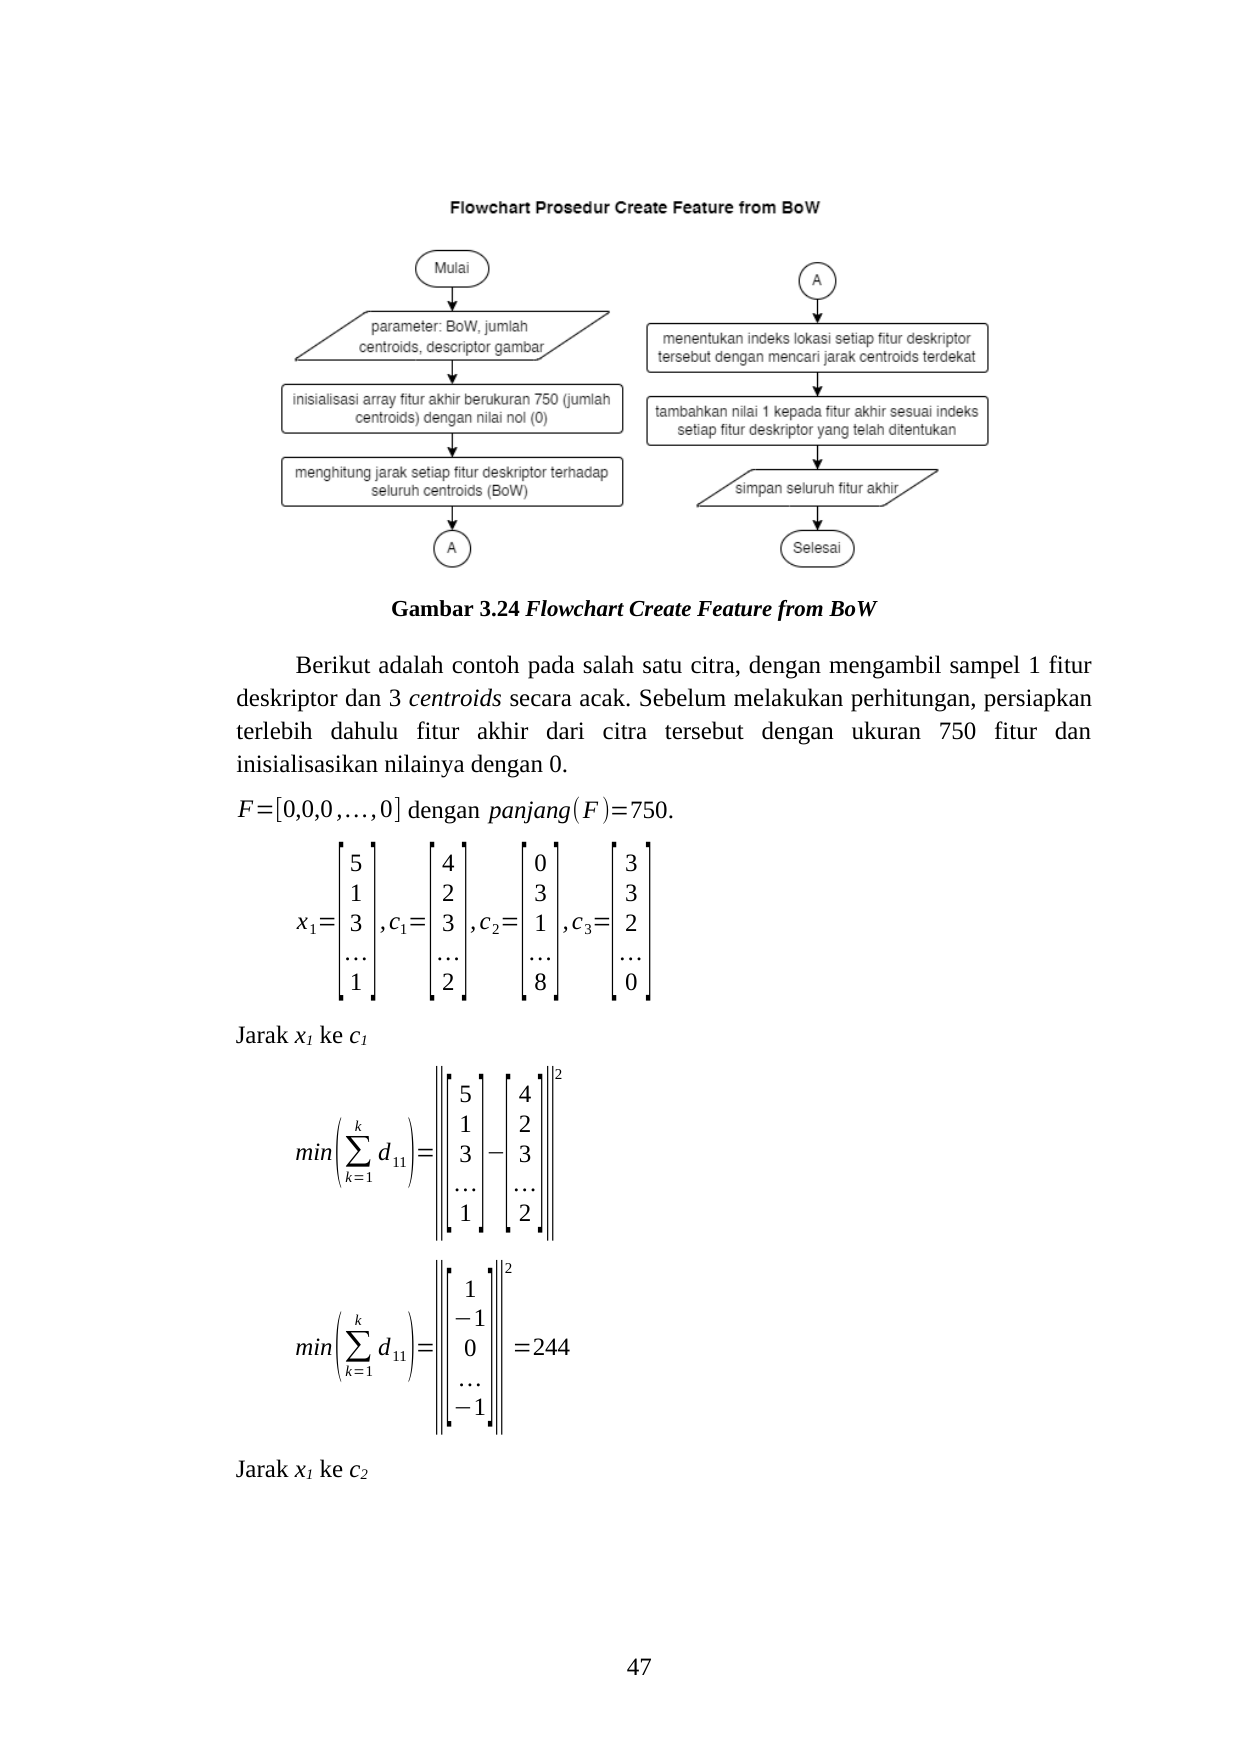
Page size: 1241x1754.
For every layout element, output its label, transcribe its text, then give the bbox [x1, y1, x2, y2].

text Berikut adalah contoh pada salah satu citra, dengan mengambil sampel 1 fitur deskriptor dan 3 centroids secara acak. Sebelum melakukan perhitungan, persiapkan terlebih dahulu fitur akhir dari citra tersebut dengan ukuran 750 fitur dan inisialisasikan nilainya dengan 0. [236, 650, 1092, 778]
text Jarak x1 ke c2 [177, 1454, 1092, 1482]
text dengan . [236, 795, 1092, 825]
picture [257, 177, 1013, 592]
text Jarak x1 ke c1 [177, 1020, 1092, 1049]
